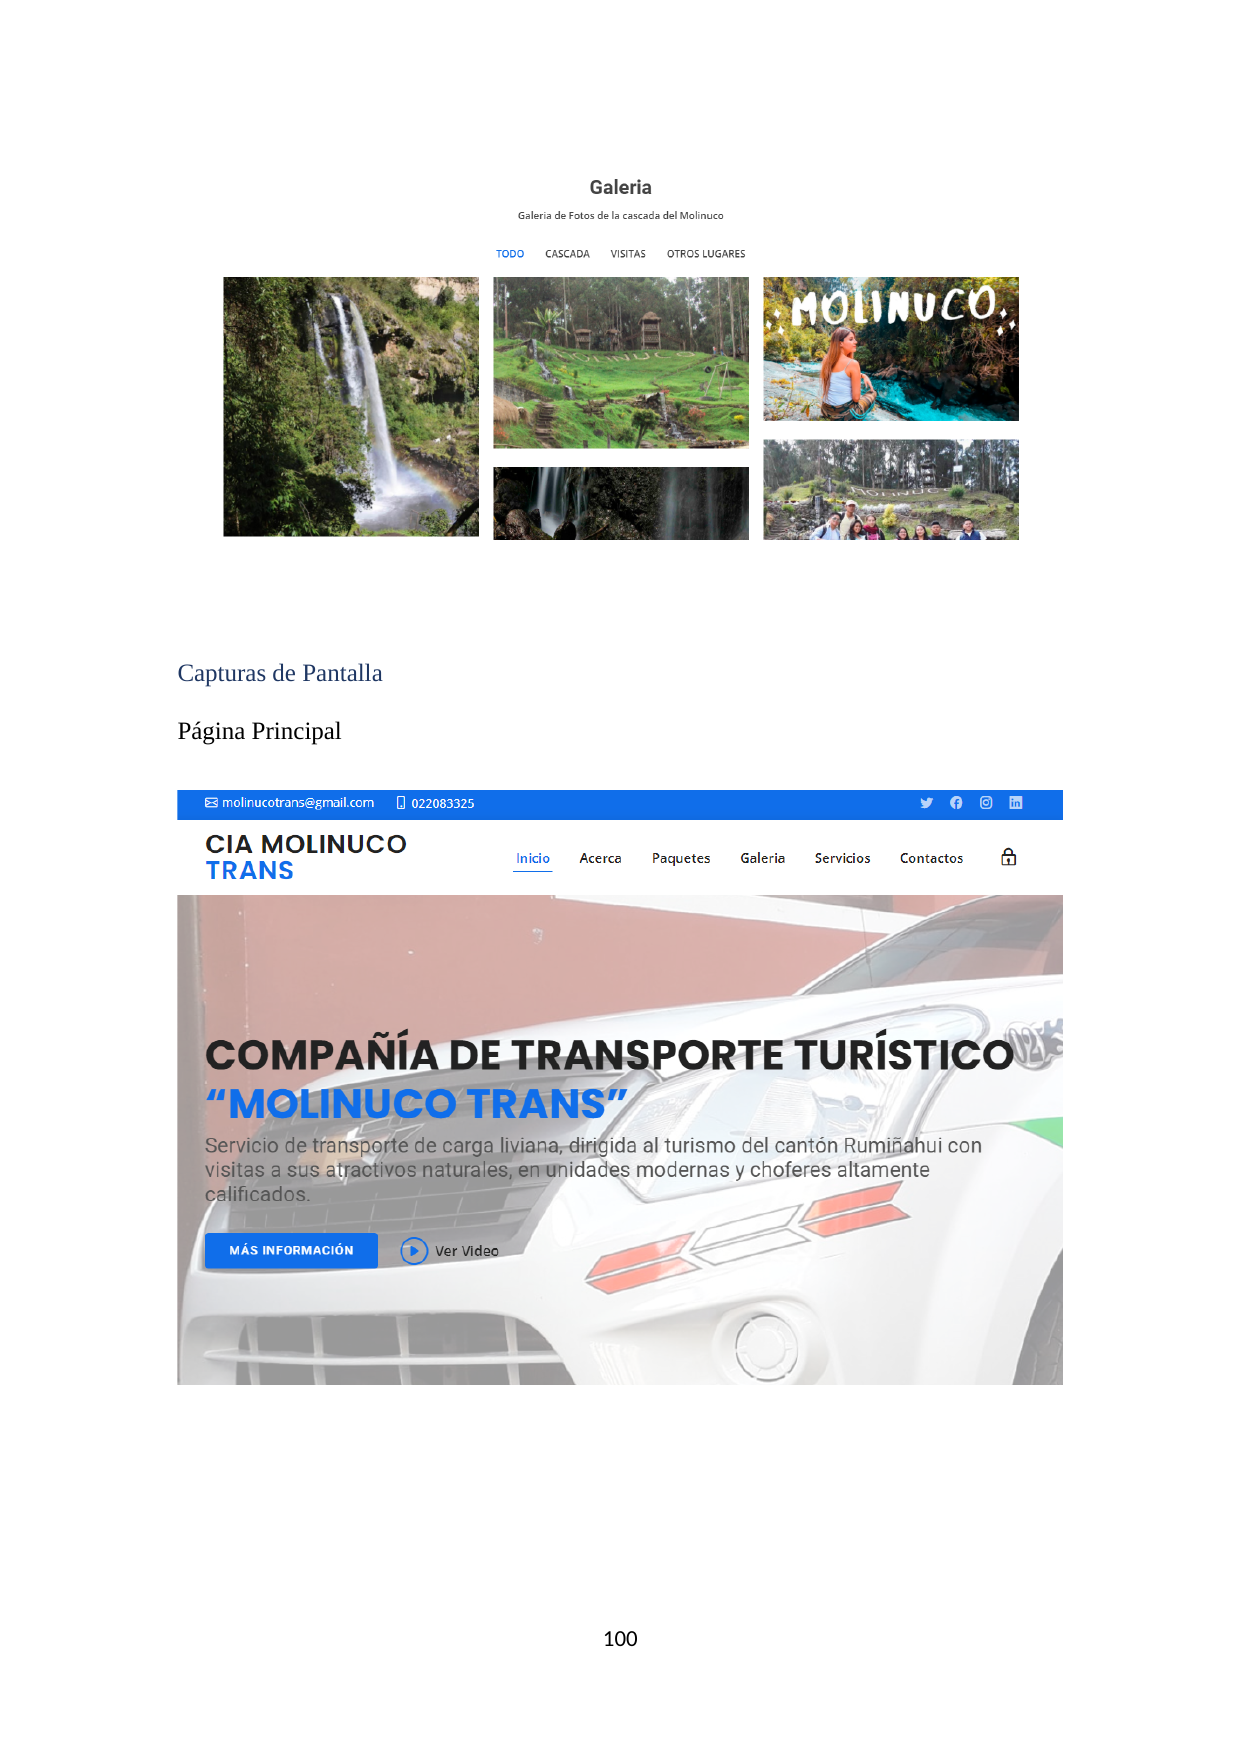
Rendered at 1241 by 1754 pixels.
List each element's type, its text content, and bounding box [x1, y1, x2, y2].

text Página Principal [177, 716, 1063, 744]
picture [177, 790, 1063, 1385]
picture [177, 147, 1063, 540]
subtitle Capturas de Pantalla [177, 658, 1063, 687]
